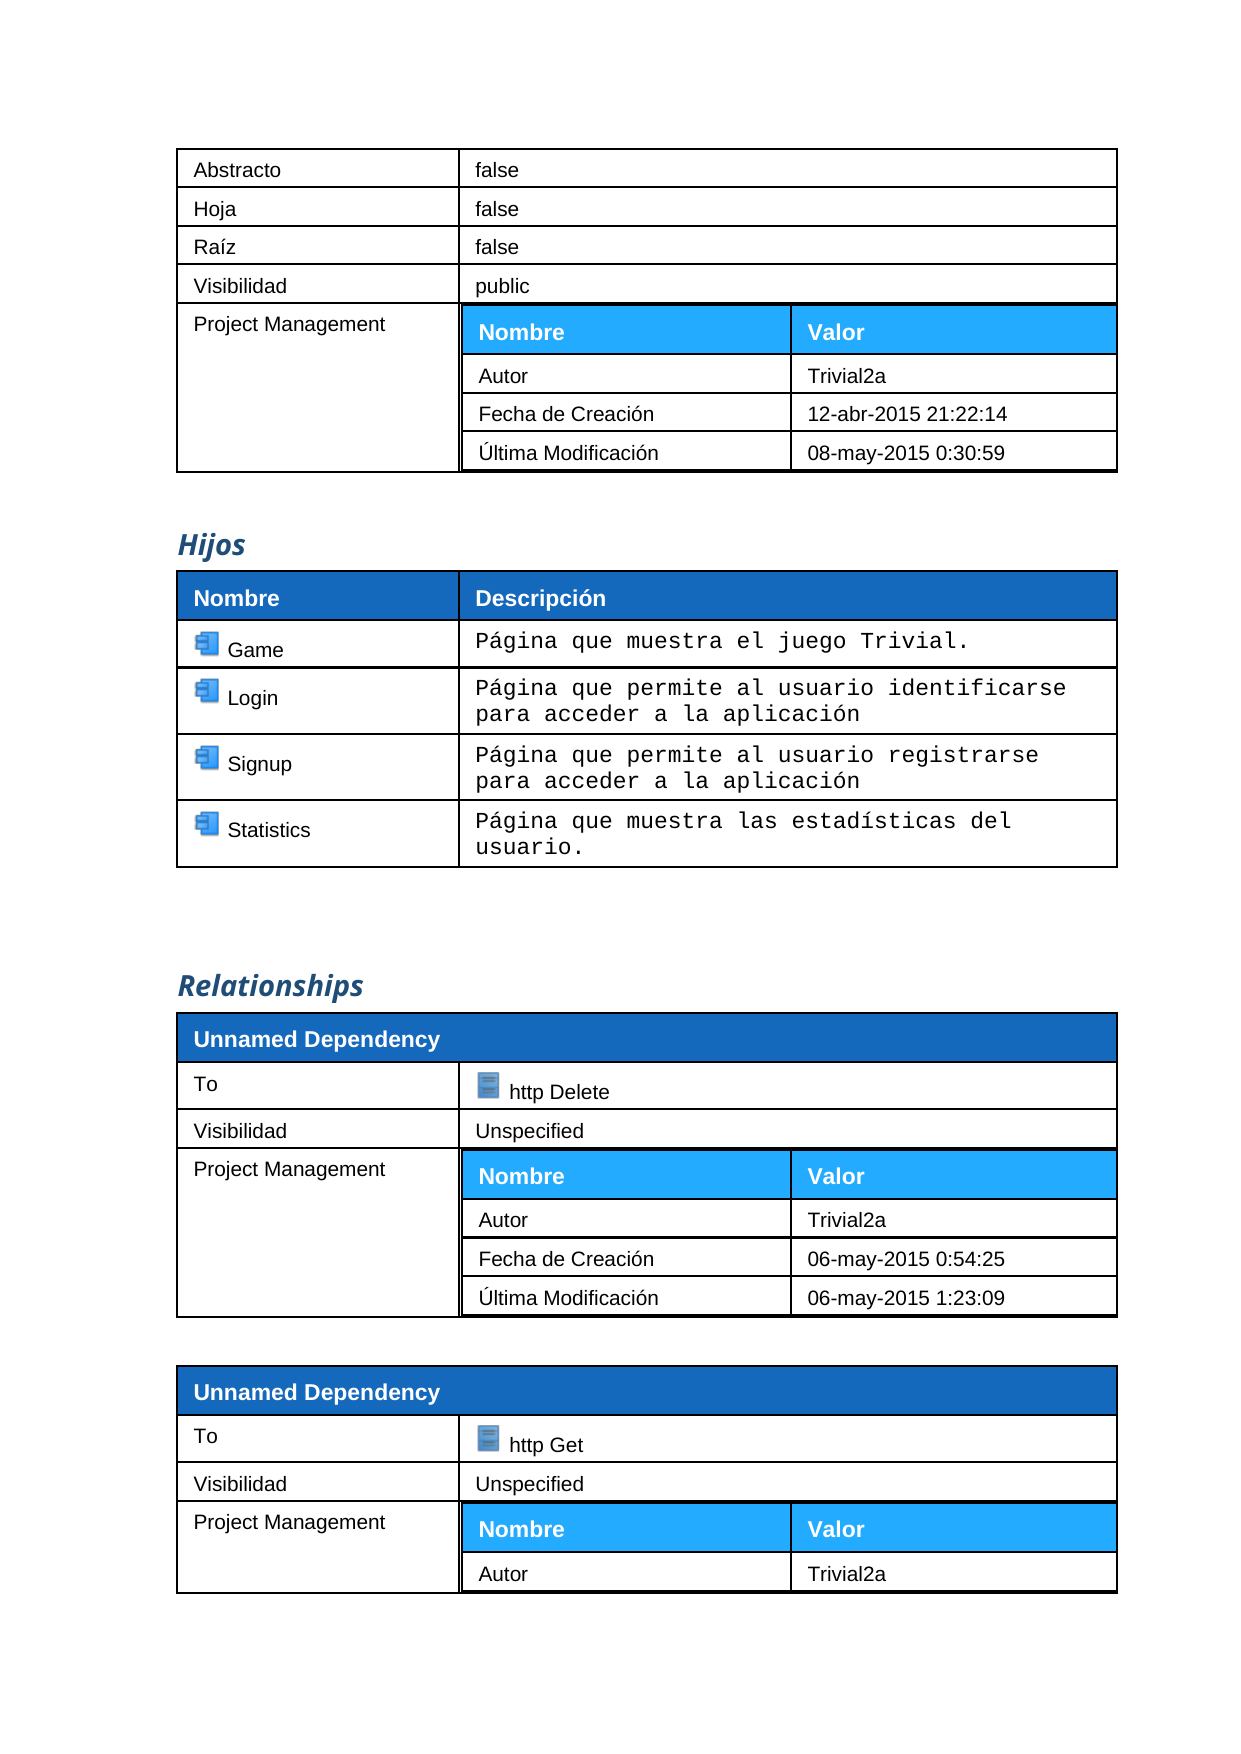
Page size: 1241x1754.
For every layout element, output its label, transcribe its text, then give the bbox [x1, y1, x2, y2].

table_header Unnamed Dependency [178, 1367, 1116, 1414]
table_cell Visibilidad [178, 1110, 458, 1147]
table_cell Unspecified [460, 1110, 1116, 1147]
table_cell Statistics [178, 801, 458, 866]
table_cell Project Management [178, 1502, 458, 1592]
table_cell [463, 432, 790, 469]
table_cell [792, 1239, 1116, 1275]
table_cell Login [178, 669, 458, 733]
table_header Descripción [460, 572, 1116, 619]
table_cell To [178, 1416, 458, 1461]
table_cell [463, 355, 790, 392]
table_cell Visibilidad [178, 265, 458, 302]
table_cell [463, 1239, 790, 1275]
table_cell false [460, 188, 1116, 225]
table_cell false [460, 227, 1116, 263]
table_cell Página que permite al usuario identificarse para acceder a la aplicación [460, 669, 1116, 733]
table_cell false [460, 150, 1116, 186]
table_cell http Get [460, 1416, 1116, 1461]
table_cell Abstracto [178, 150, 458, 186]
table_cell Unspecified [460, 1463, 1116, 1499]
table_cell Hoja [178, 188, 458, 225]
picture [193, 629, 222, 658]
table_cell [792, 432, 1116, 469]
table_cell Signup [178, 735, 458, 799]
picture [193, 676, 222, 705]
table_cell [463, 1553, 790, 1590]
subtitle Hijos [177, 524, 1063, 564]
table_cell Página que muestra el juego Trivial. [460, 621, 1116, 666]
table_cell [463, 1277, 790, 1314]
table_cell [792, 1200, 1116, 1236]
table_cell Página que muestra las estadísticas del usuario. [460, 801, 1116, 866]
table_cell To [178, 1063, 458, 1108]
table_cell Raíz [178, 227, 458, 263]
picture [475, 1071, 504, 1100]
table_cell Visibilidad [178, 1463, 458, 1499]
table_cell Project Management [178, 304, 458, 471]
table_cell http Delete [460, 1063, 1116, 1108]
table_cell [792, 1553, 1116, 1590]
picture [475, 1424, 504, 1453]
table_cell [792, 1277, 1116, 1314]
table_header Nombre [178, 572, 458, 619]
table_cell [792, 394, 1116, 430]
table_cell Project Management [178, 1149, 458, 1316]
table_cell public [460, 265, 1116, 302]
table_cell [792, 355, 1116, 392]
table_header Unnamed Dependency [178, 1014, 1116, 1061]
picture [193, 743, 222, 772]
picture [193, 809, 222, 838]
table_cell [463, 394, 790, 430]
table_cell [463, 1200, 790, 1236]
table_cell Página que permite al usuario registrarse para acceder a la aplicación [460, 735, 1116, 799]
subtitle Relationships [177, 966, 1063, 1005]
table_cell Game [178, 621, 458, 666]
